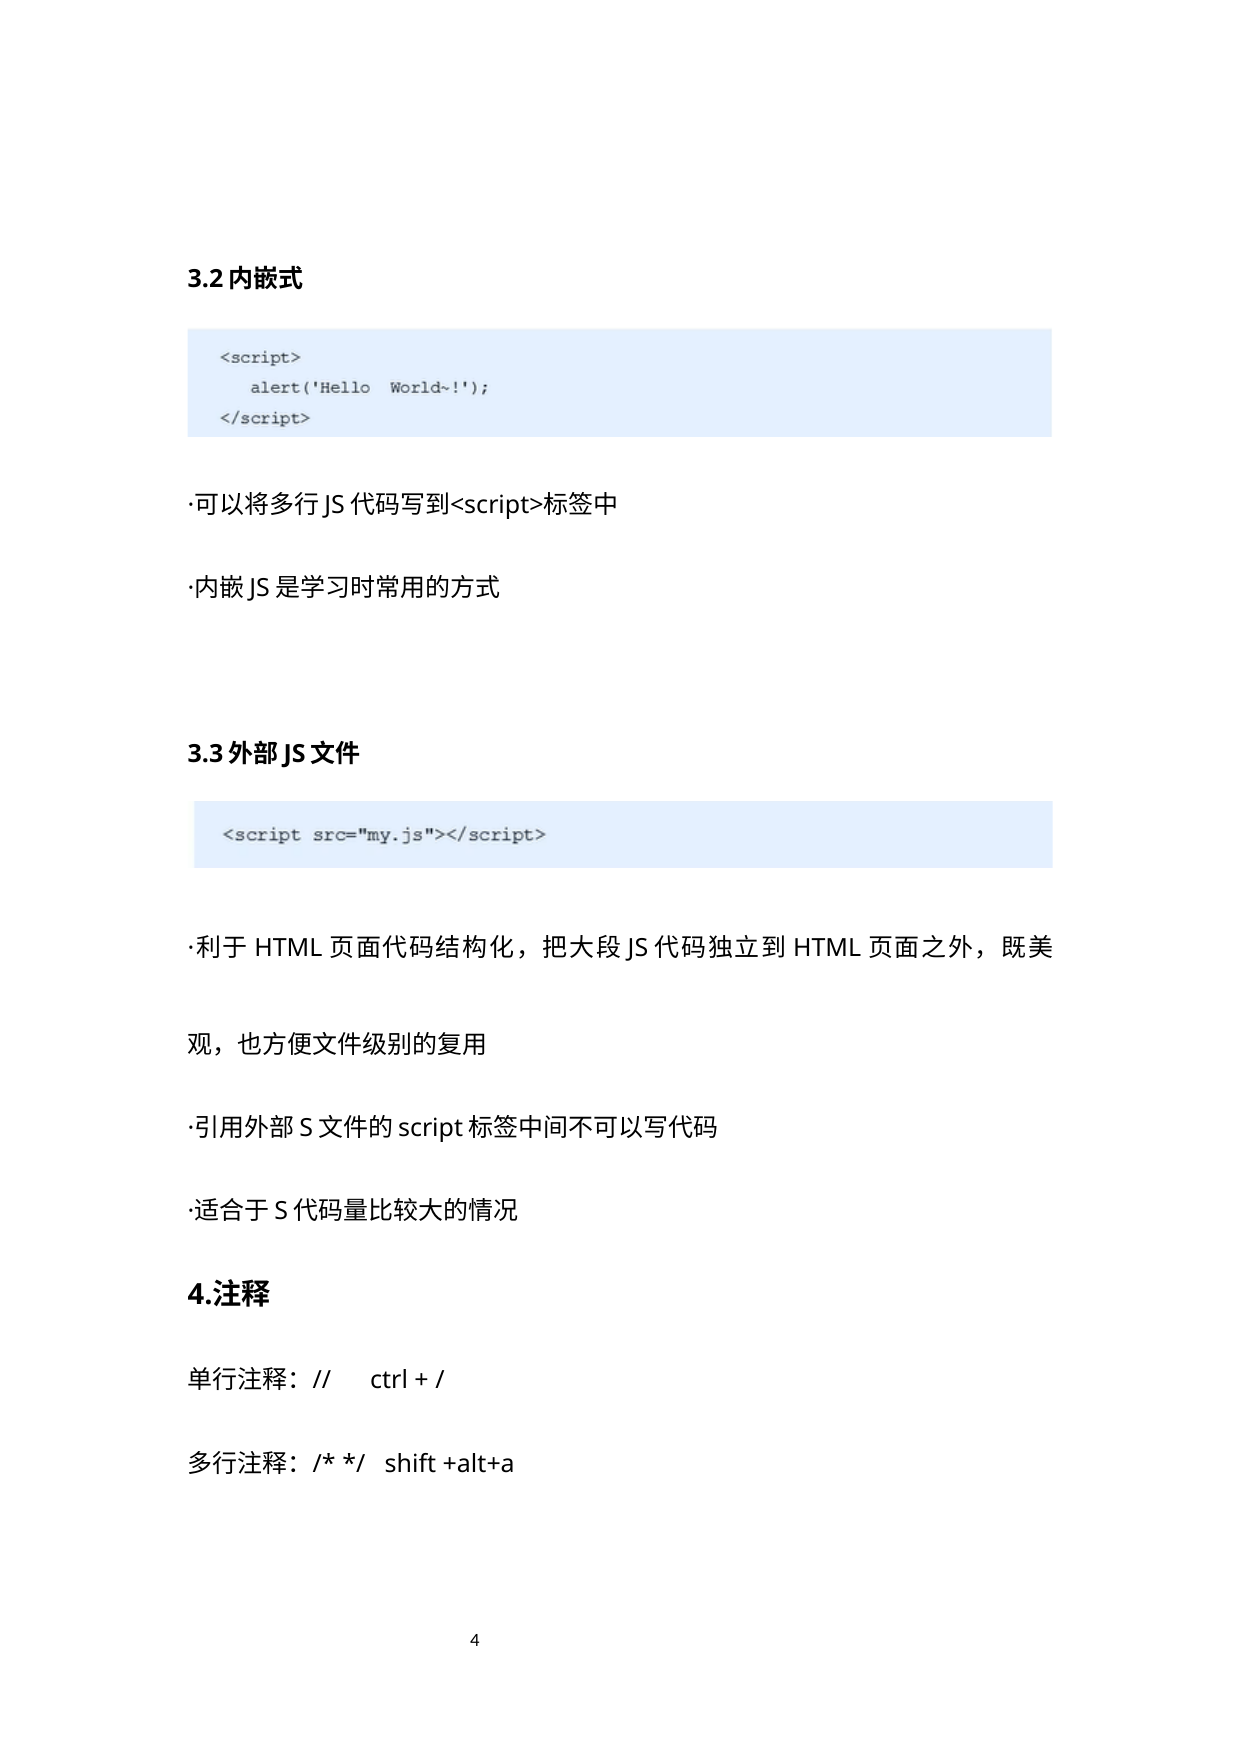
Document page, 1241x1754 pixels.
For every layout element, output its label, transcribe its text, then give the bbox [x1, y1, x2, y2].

list ·利于HTML页面代码结构化，把大段JS代码独立到HTML页面之外，既美观，也方便文件级别的复用 [187, 913, 1053, 1075]
list 3.3外部JS文件 [187, 719, 1053, 784]
list ·可以将多行JS代码写到<script>标签中 [187, 470, 1053, 535]
picture [187, 327, 1053, 437]
list ·适合于S代码量比较大的情况 [187, 1176, 1053, 1241]
picture [187, 801, 1053, 868]
list 单行注释：// ctrl + / [187, 1346, 1053, 1411]
list 3.2内嵌式 [187, 244, 1053, 309]
list 4.注释 [187, 1259, 1053, 1324]
list ·引用外部S文件的script标签中间不可以写代码 [187, 1093, 1053, 1158]
list 多行注释：/* */ shift +alt+a [187, 1429, 1053, 1494]
list ·内嵌JS是学习时常用的方式 [187, 553, 1053, 618]
